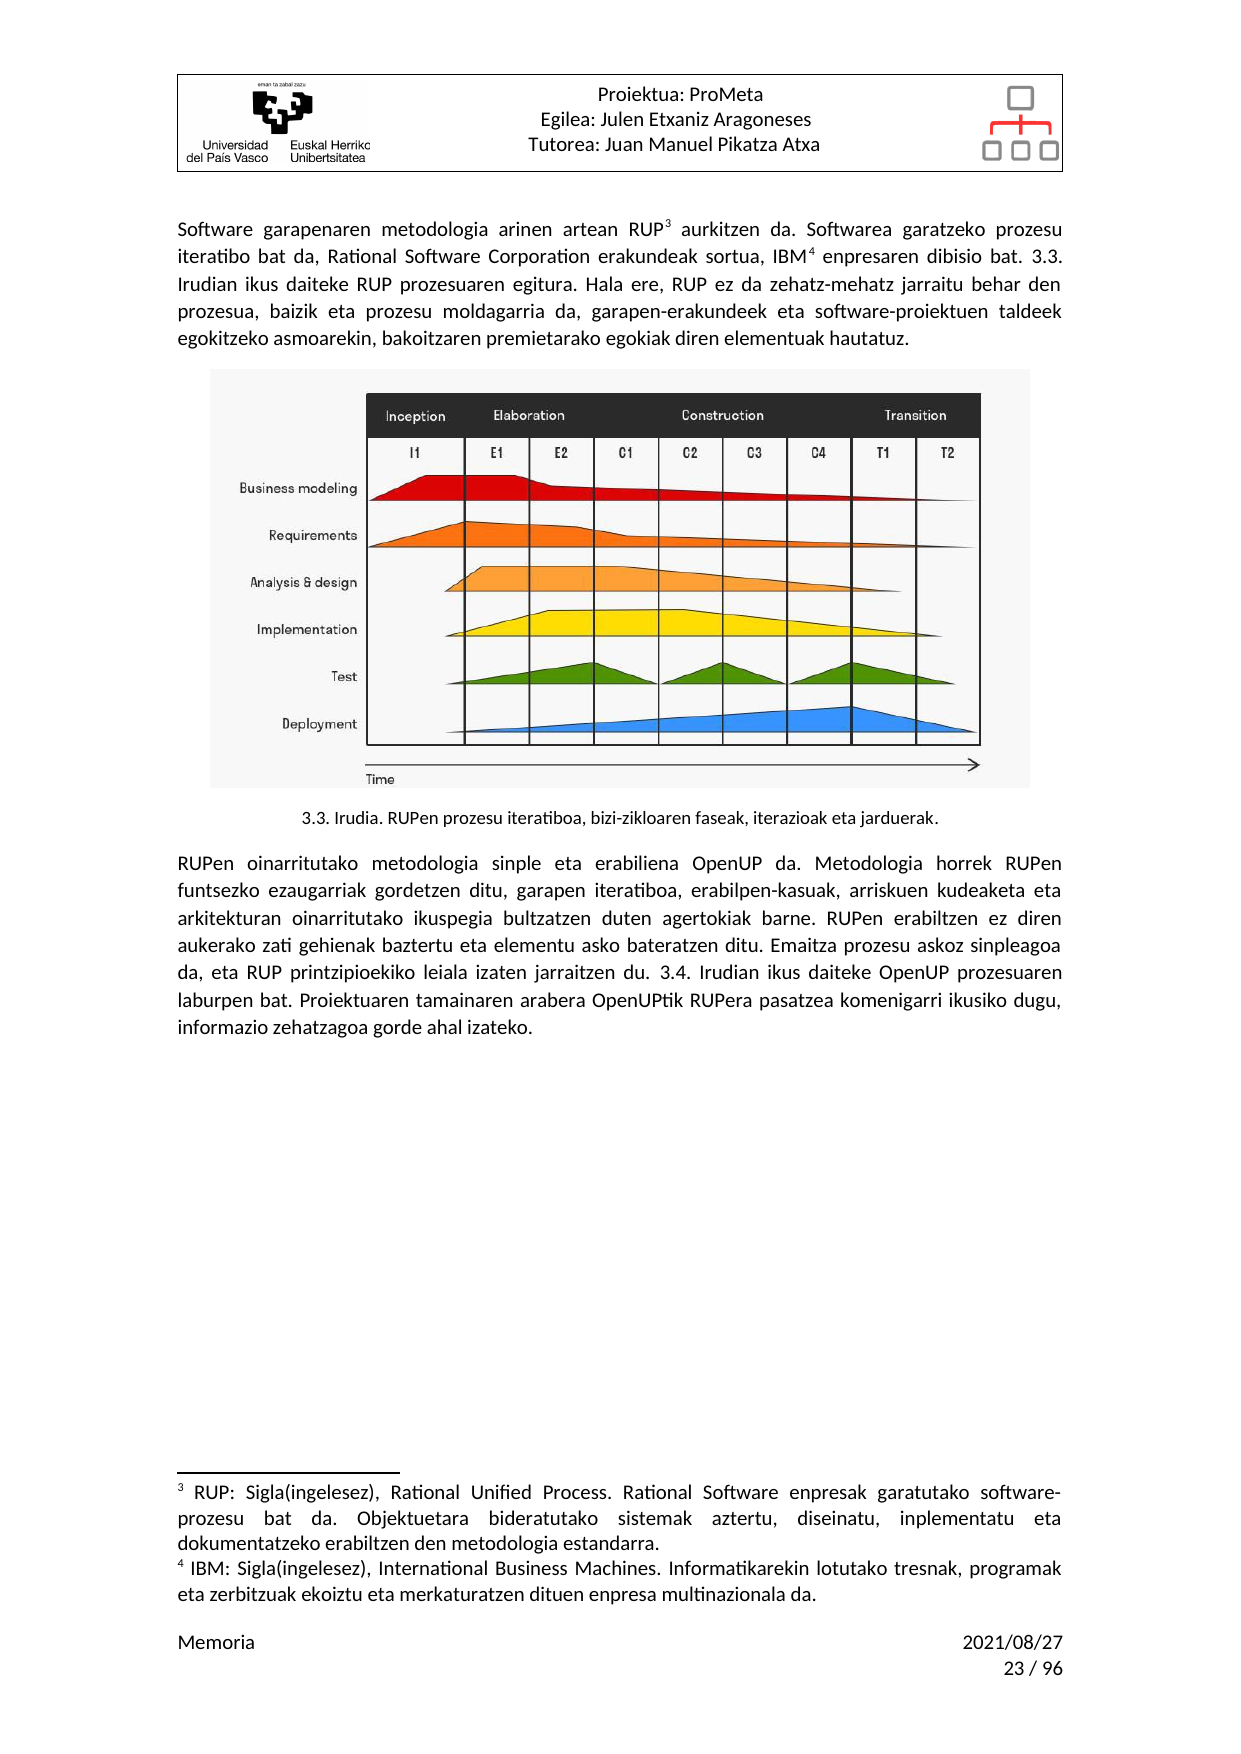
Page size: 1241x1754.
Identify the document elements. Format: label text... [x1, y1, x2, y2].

picture [210, 369, 1030, 788]
picture [978, 80, 1060, 162]
picture [182, 80, 370, 162]
